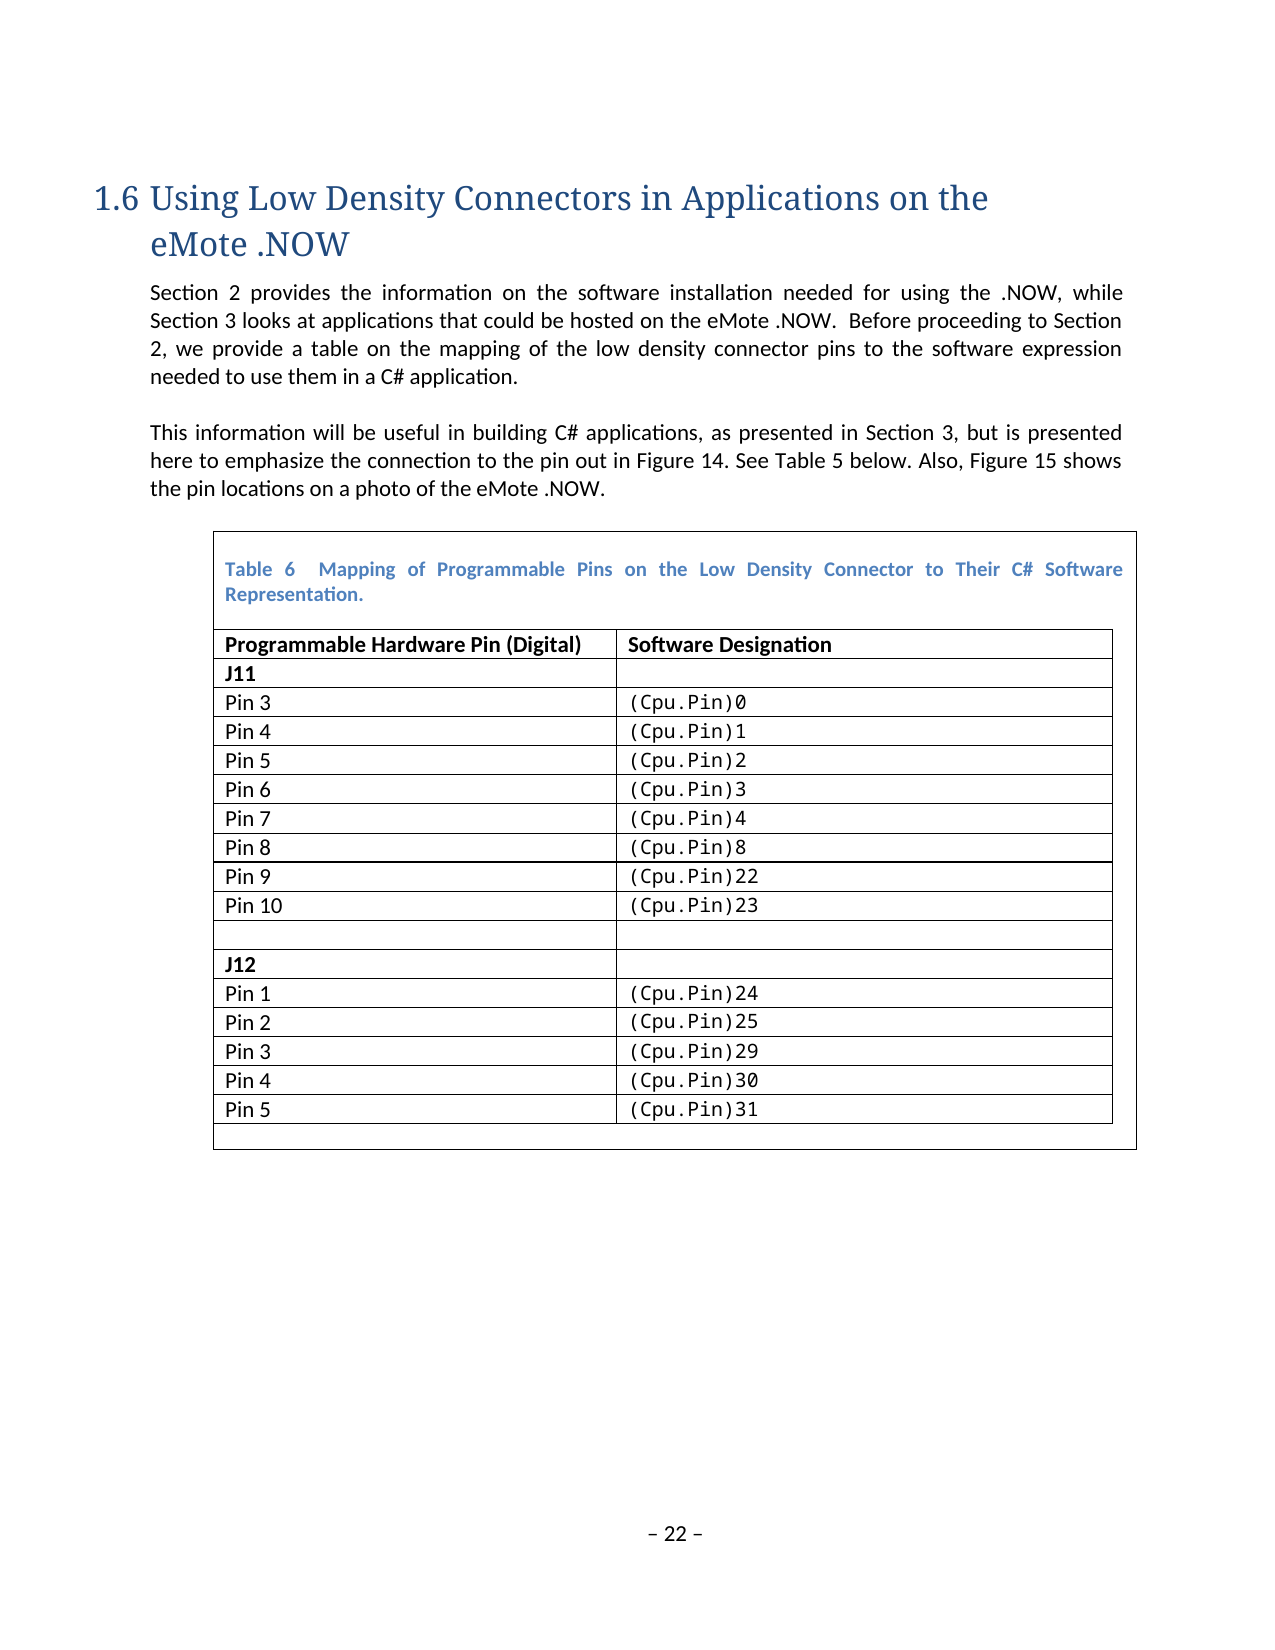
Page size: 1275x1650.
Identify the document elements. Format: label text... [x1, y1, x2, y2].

text Section 2 provides the information on the software installation needed for using the .NOW, while Section 3 looks at applications that could be hosted on the eMote .NOW. Before proceeding to Section 2, we provide a table on the mapping of the low density connector pins to the software expression needed to use them in a C# application. [150, 278, 1125, 390]
subtitle Using Low Density Connectors in Applications on the eMote .NOW [94, 175, 1125, 266]
table_header Table 6 Mapping of Programmable Pins on the Low Density Connector to Their C# Software Representation. [214, 532, 1136, 1149]
text This information will be useful in building C# applications, as presented in Section 3, but is presented here to emphasize the connection to the pin out in Figure 14. See Table 5 below. Also, Figure 15 shows the pin locations on a photo of the eMote .NOW. [150, 418, 1125, 502]
